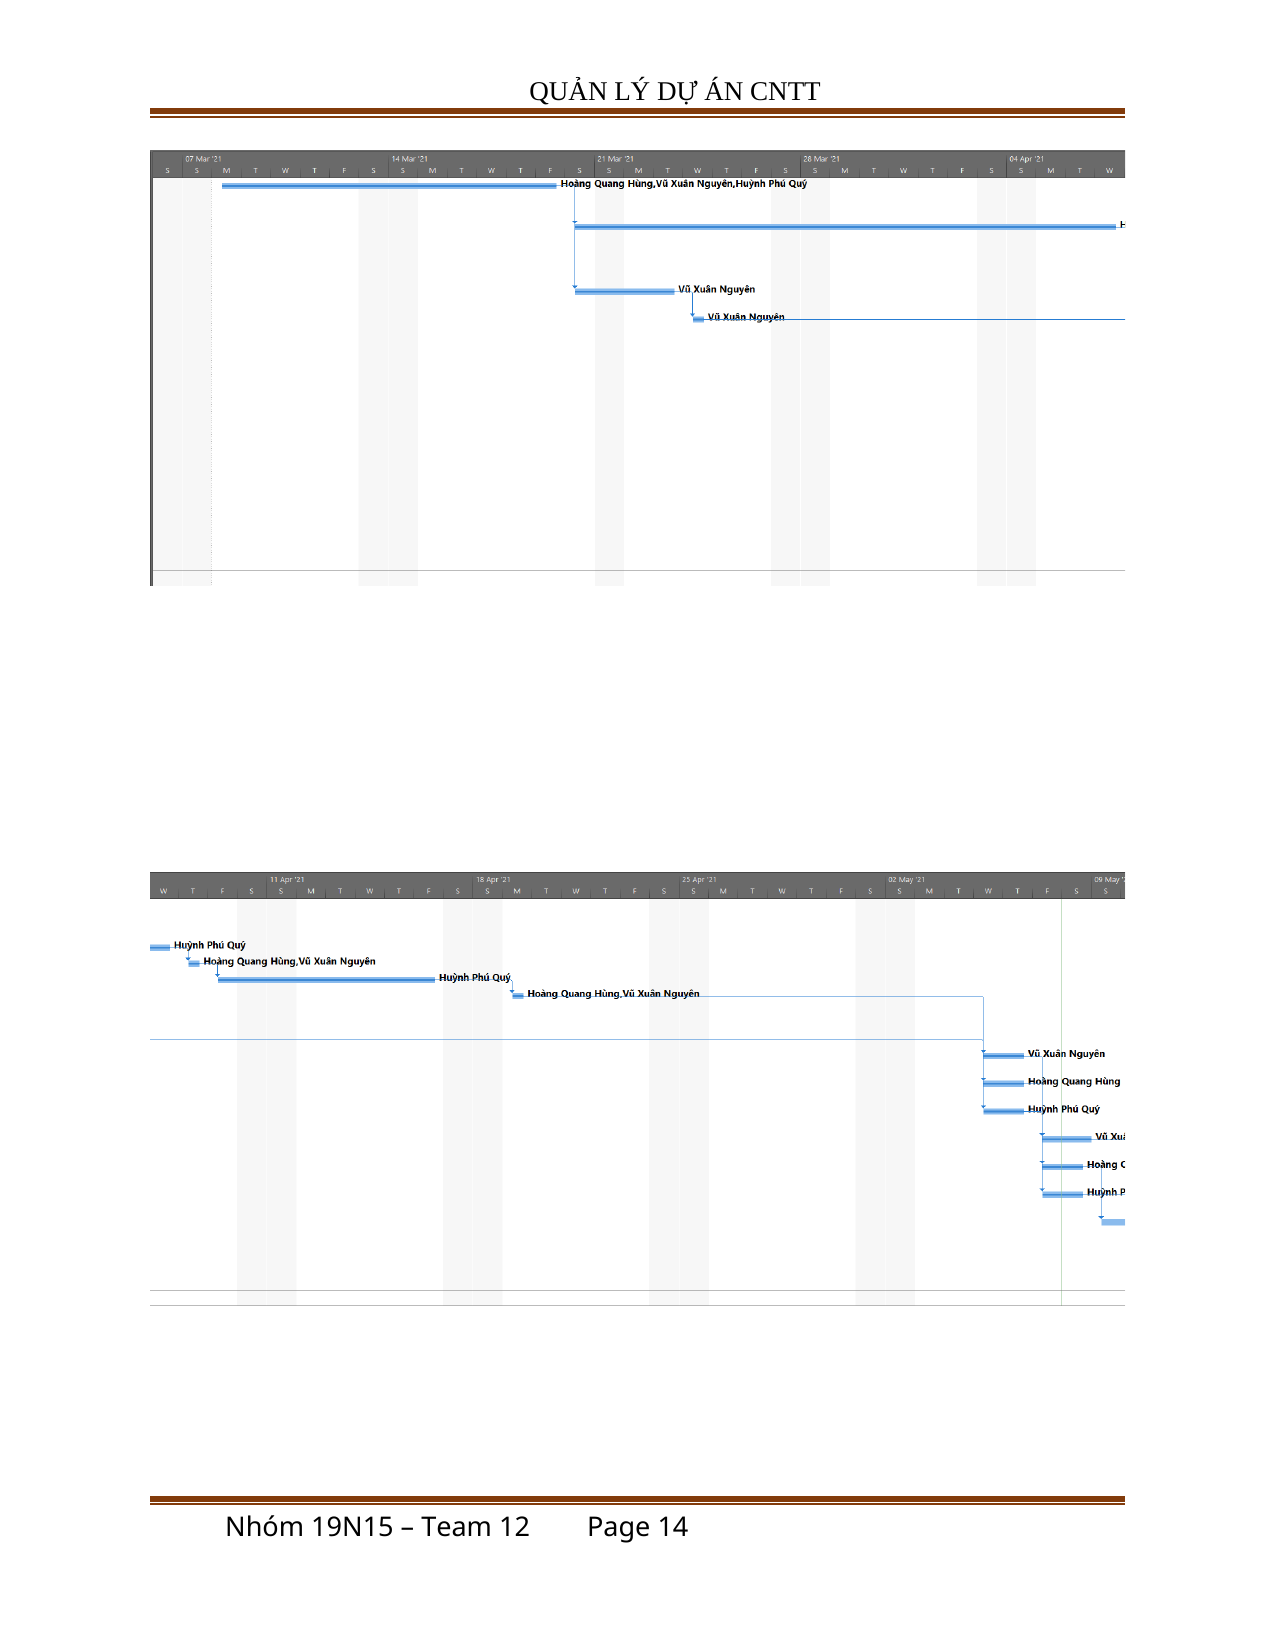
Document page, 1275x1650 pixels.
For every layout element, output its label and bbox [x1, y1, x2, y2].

picture [150, 872, 1125, 1306]
picture [150, 150, 1125, 586]
